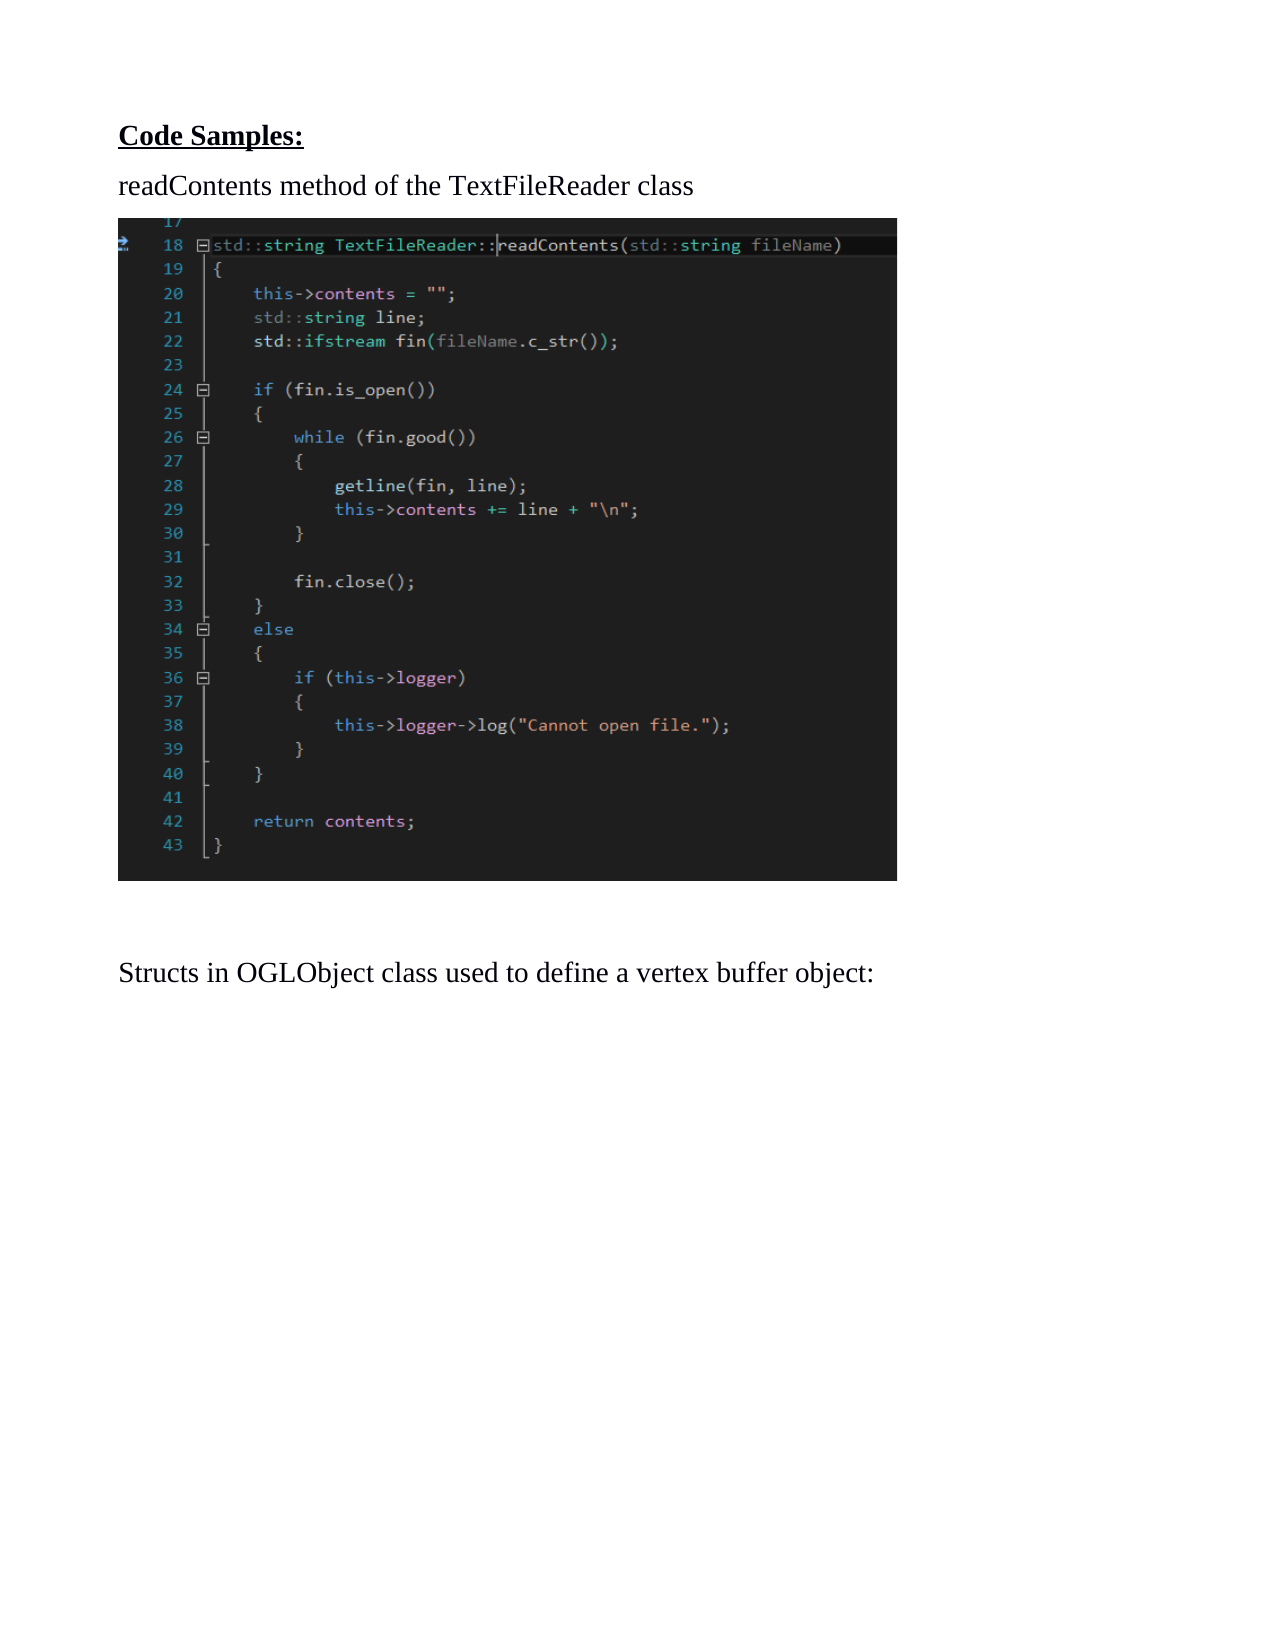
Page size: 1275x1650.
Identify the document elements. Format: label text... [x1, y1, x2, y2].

text Structs in OGLObject class used to define a vertex buffer object: [118, 955, 1157, 988]
text readContents method of the TextFileReader class [118, 168, 1157, 202]
text Code Samples: [118, 118, 1157, 152]
picture [118, 218, 898, 881]
